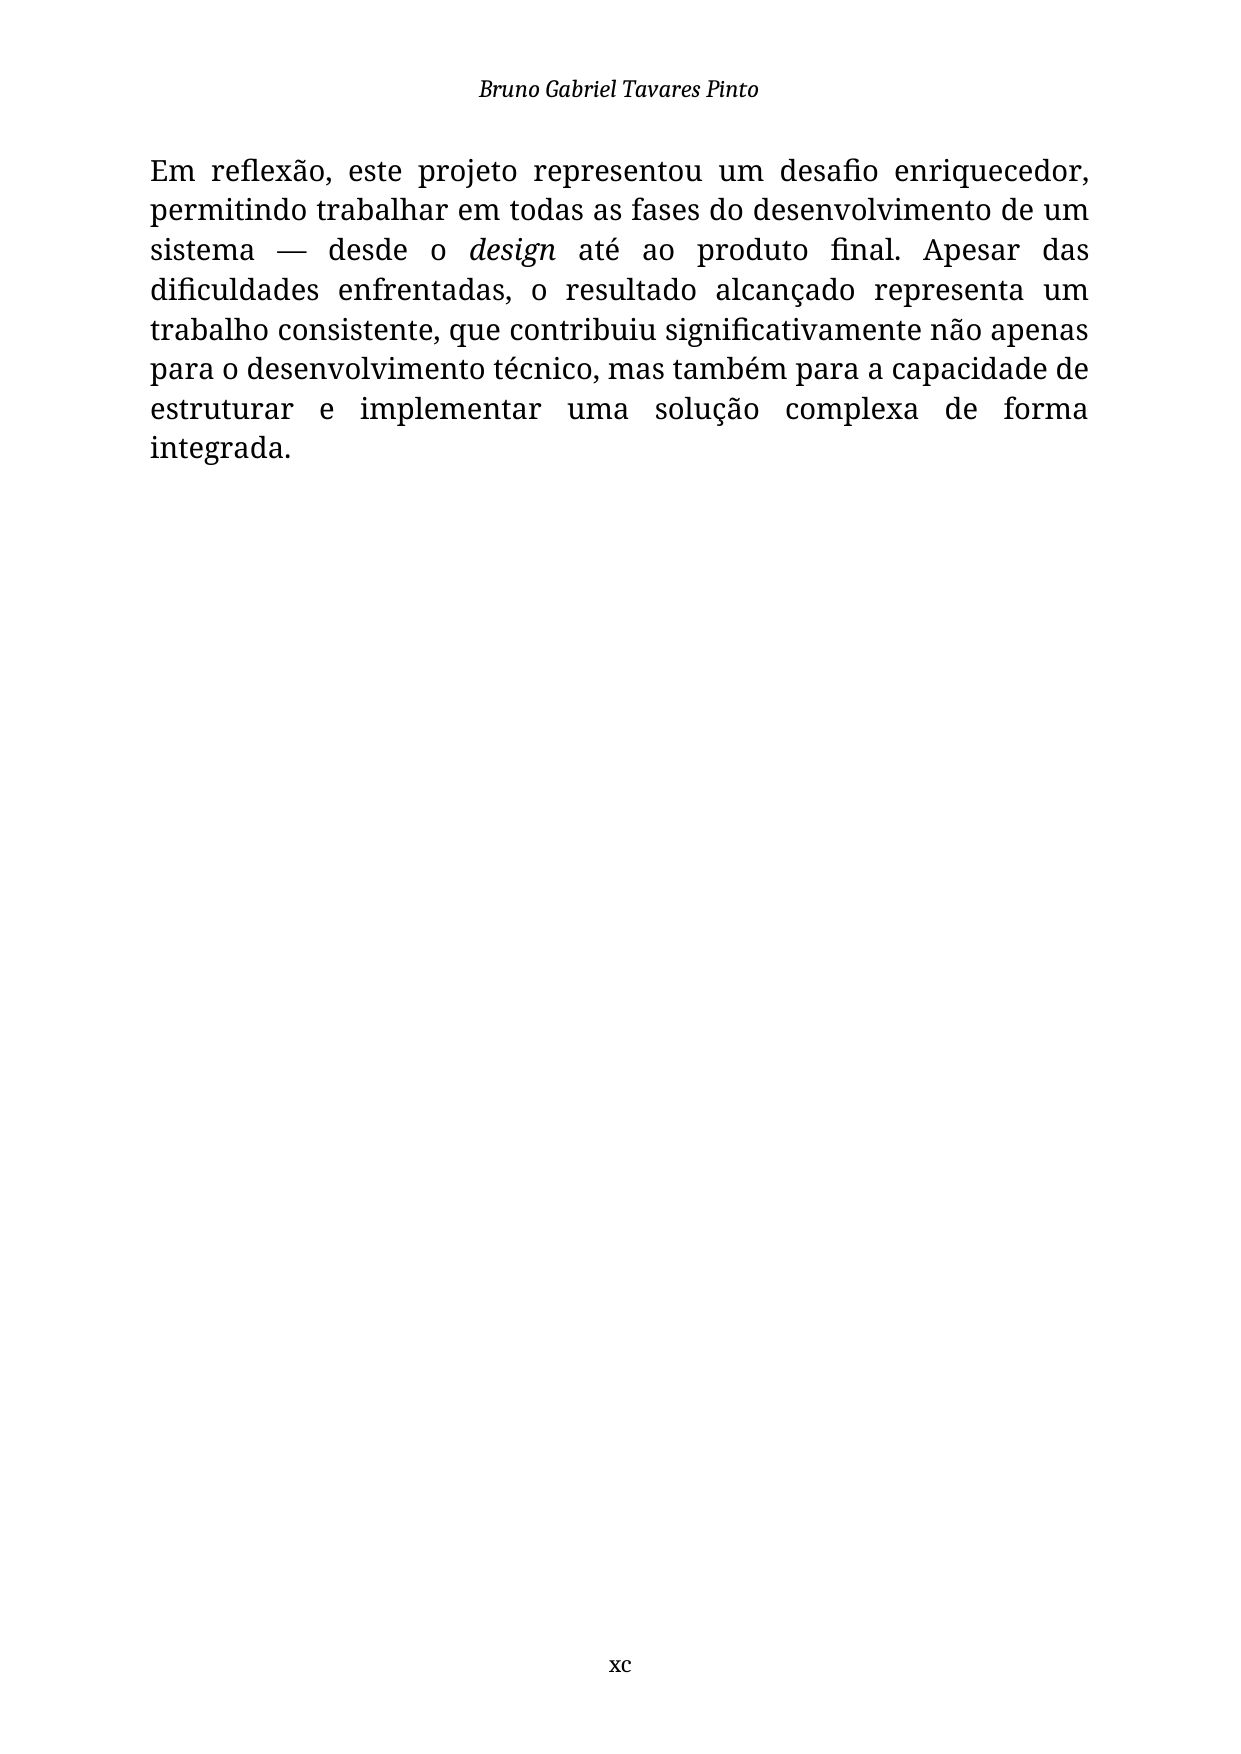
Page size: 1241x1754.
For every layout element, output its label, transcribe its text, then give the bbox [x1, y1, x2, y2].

text Em reflexão, este projeto representou um desafio enriquecedor, permitindo trabalhar em todas as fases do desenvolvimento de um sistema — desde o design até ao produto final. Apesar das dificuldades enfrentadas, o resultado alcançado representa um trabalho consistente, que contribuiu significativamente não apenas para o desenvolvimento técnico, mas também para a capacidade de estruturar e implementar uma solução complexa de forma integrada. [150, 150, 1090, 467]
